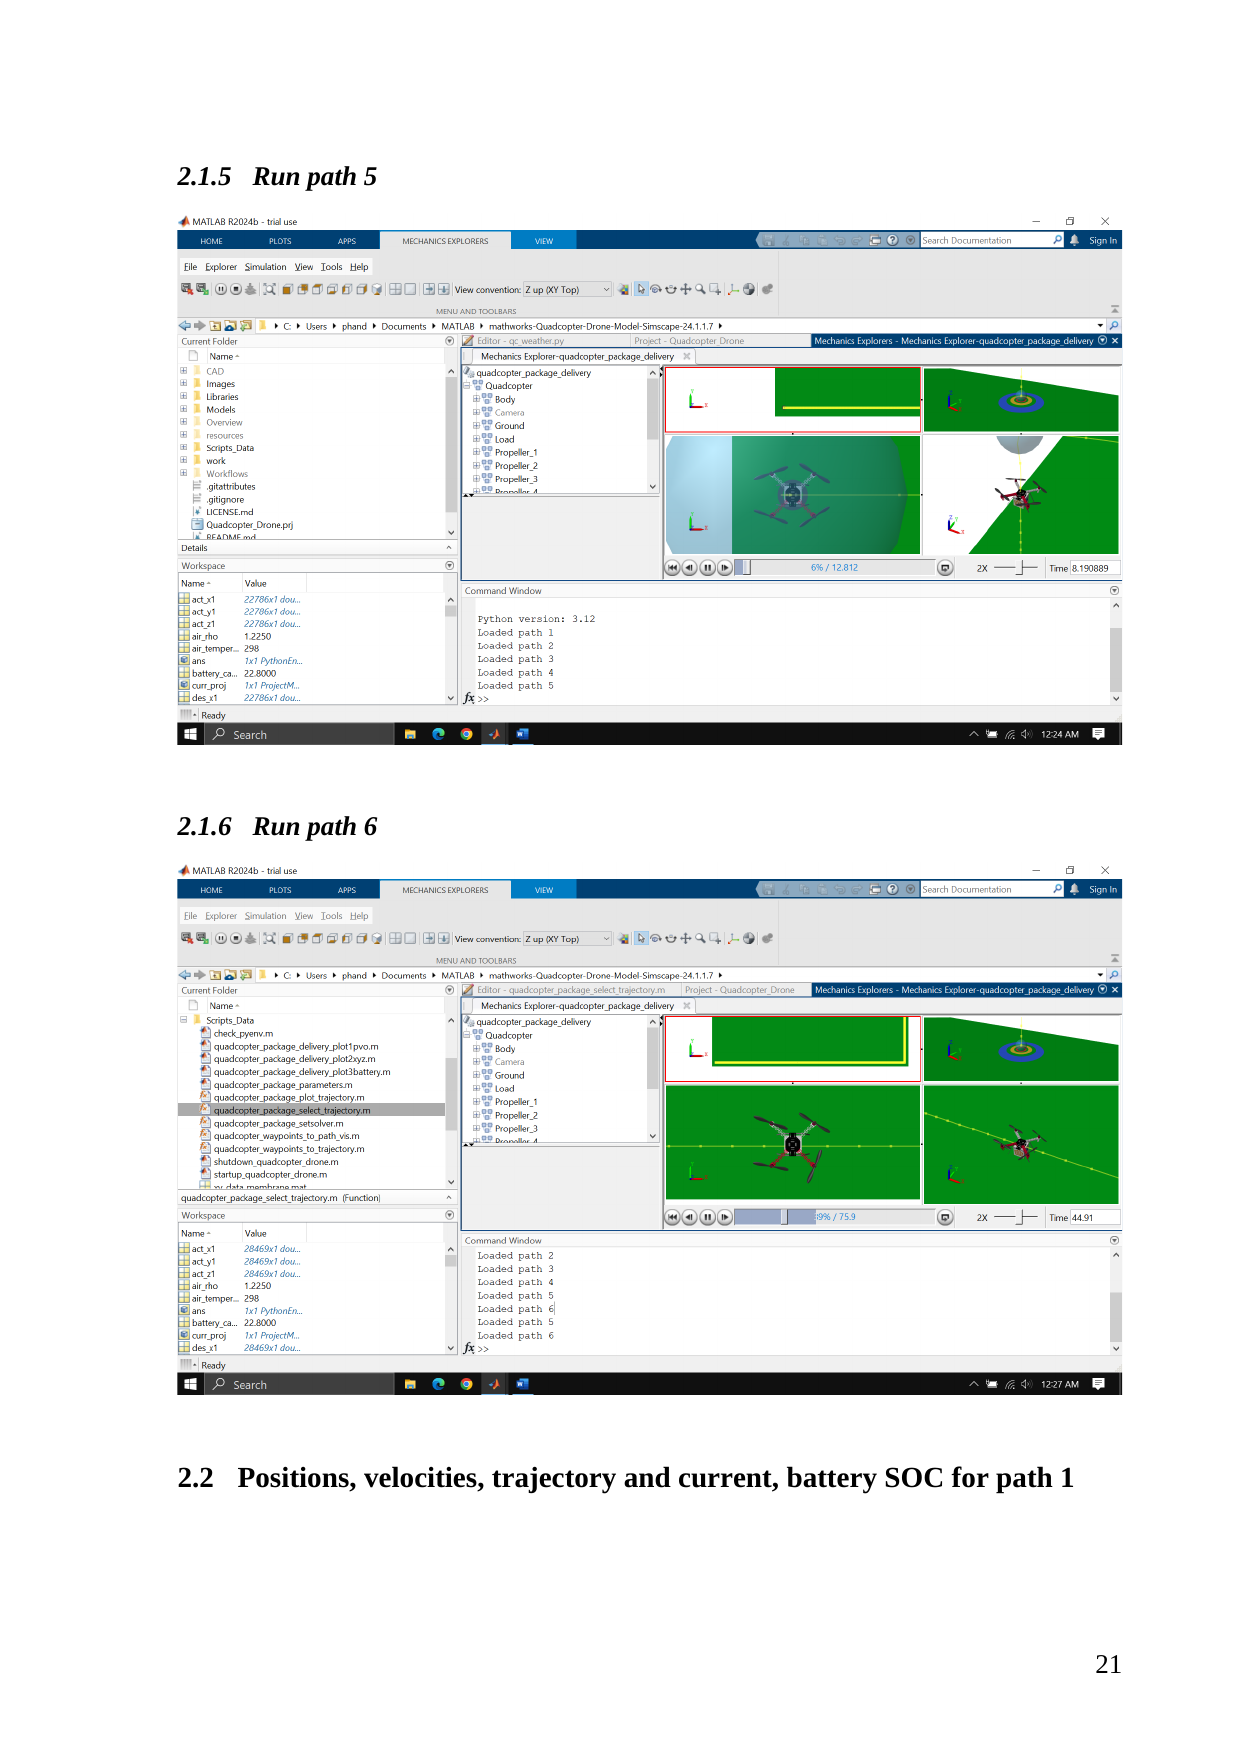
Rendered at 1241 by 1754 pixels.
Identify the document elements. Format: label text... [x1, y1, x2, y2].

picture [177, 862, 1123, 1395]
picture [177, 213, 1123, 745]
subtitle Positions, velocities, trajectory and current, battery SOC for path 1 [177, 1460, 1122, 1493]
subtitle Run path 5 [177, 160, 1122, 191]
subtitle Run path 6 [177, 810, 1122, 841]
